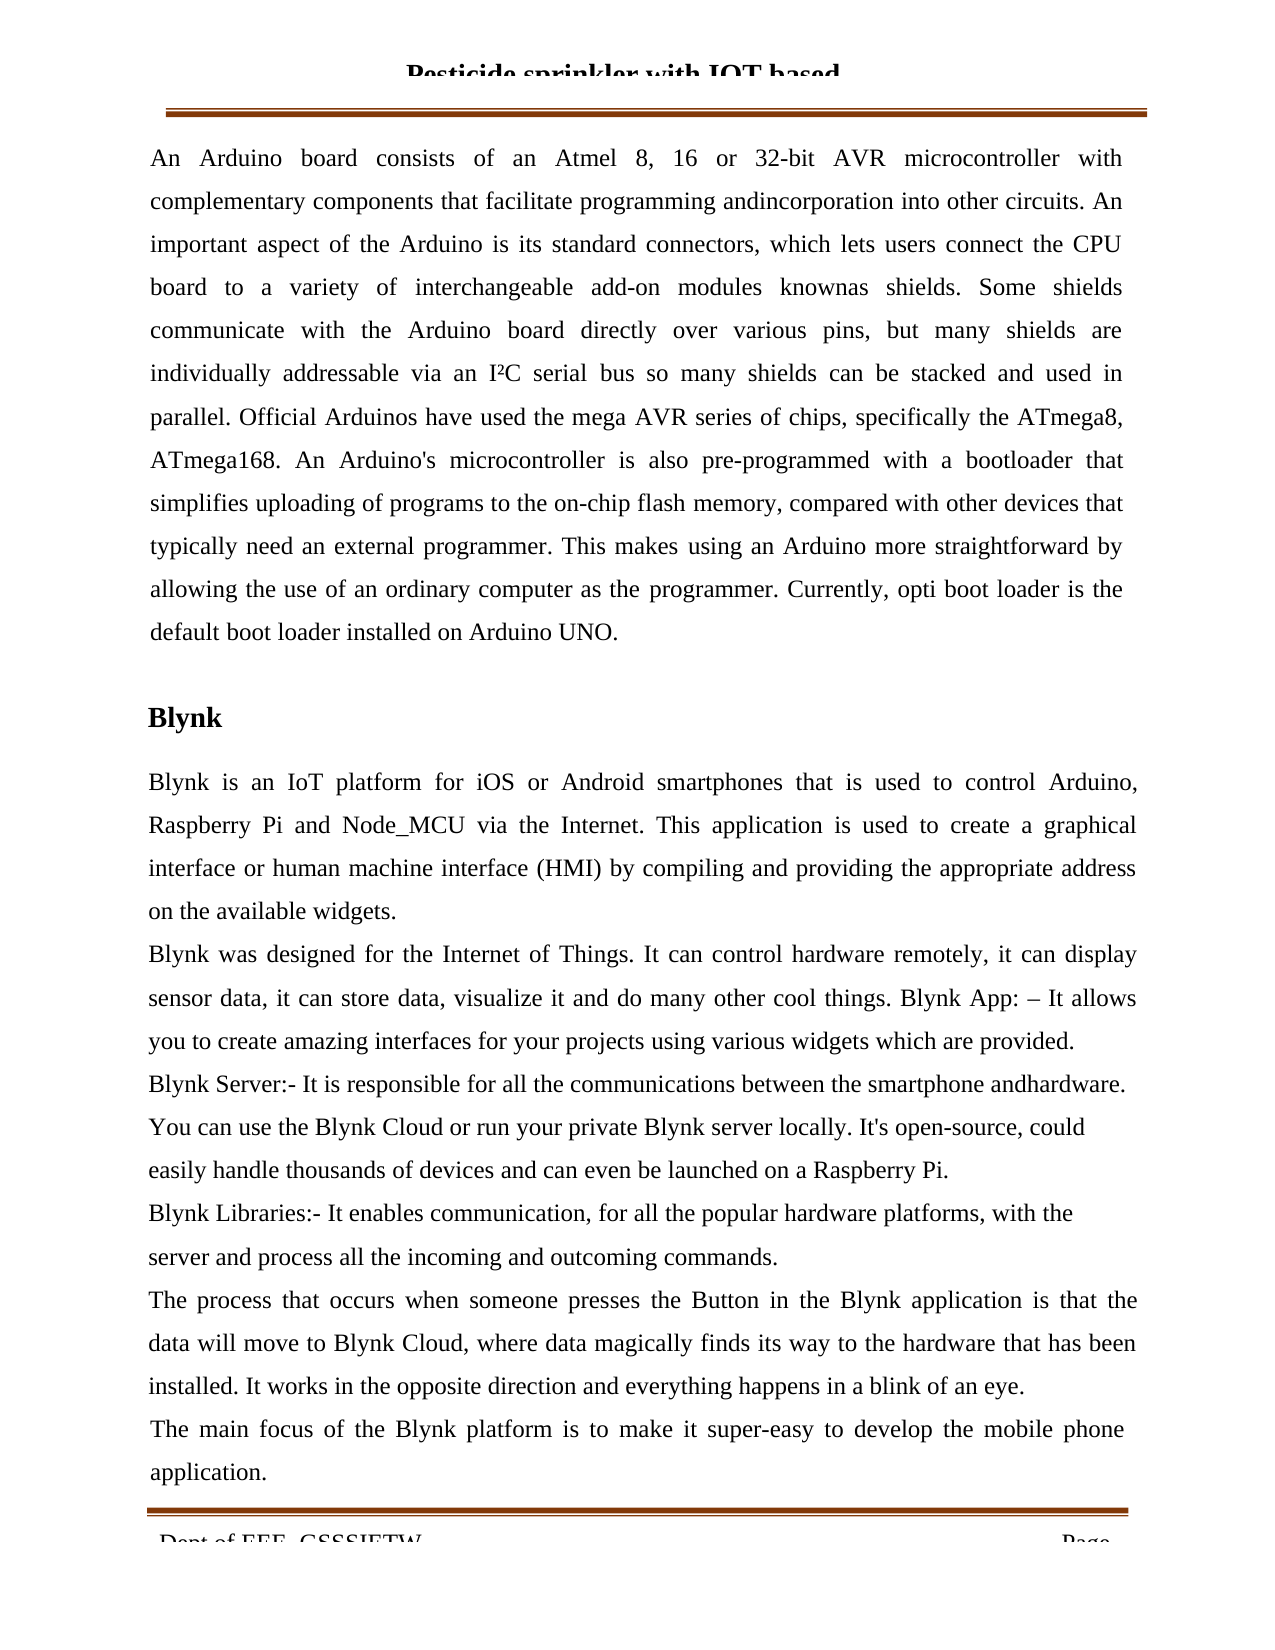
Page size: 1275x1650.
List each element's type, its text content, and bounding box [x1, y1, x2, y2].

text The process that occurs when someone presses the Button in the Blynk application is that the data will move to Blynk Cloud, where data magically finds its way to the hardware that has been installed. It works in the opposite direction and everything happens in a blink of an eye. [148, 1285, 1138, 1400]
text An Arduino board consists of an Atmel 8, 16 or 32-bit AVR microcontroller with complementary components that facilitate programming andincorporation into other circuits. An important aspect of the Arduino is its standard connectors, which lets users connect the CPU board to a variety of interchangeable add-on modules knownas shields. Some shields communicate with the Arduino board directly over various pins, but many shields are individually addressable via an I²C serial bus so many shields can be stacked and used in parallel. Official Arduinos have used the mega AVR series of chips, specifically the ATmega8, ATmega168. An Arduino's microcontroller is also pre-programmed with a bootloader that simplifies uploading of programs to the on-chip flash memory, compared with other devices that typically need an external programmer. This makes using an Arduino more straightforward by allowing the use of an ordinary computer as the programmer. Currently, opti boot loader is the default boot loader installed on Arduino UNO. [150, 143, 1123, 646]
text Blynk [148, 700, 1154, 733]
text Blynk Libraries:- It enables communication, for all the popular hardware platforms, with the server and process all the incoming and outcoming commands. [148, 1198, 1138, 1270]
text The main focus of the Blynk platform is to make it super-easy to develop the mobile phone application. [150, 1414, 1126, 1486]
text Blynk was designed for the Internet of Things. It can control hardware remotely, it can display sensor data, it can store data, visualize it and do many other cool things. Blynk App: – It allows you to create amazing interfaces for your projects using various widgets which are provided. [148, 939, 1138, 1054]
text Blynk Server:- It is responsible for all the communications between the smartphone andhardware. You can use the Blynk Cloud or run your private Blynk server locally. It's open-source, could easily handle thousands of devices and can even be launched on a Raspberry Pi. [148, 1069, 1138, 1184]
text Blynk is an IoT platform for iOS or Android smartphones that is used to control Arduino, Raspberry Pi and Node_MCU via the Internet. This application is used to create a graphical interface or human machine interface (HMI) by compiling and providing the appropriate address on the available widgets. [148, 767, 1138, 925]
